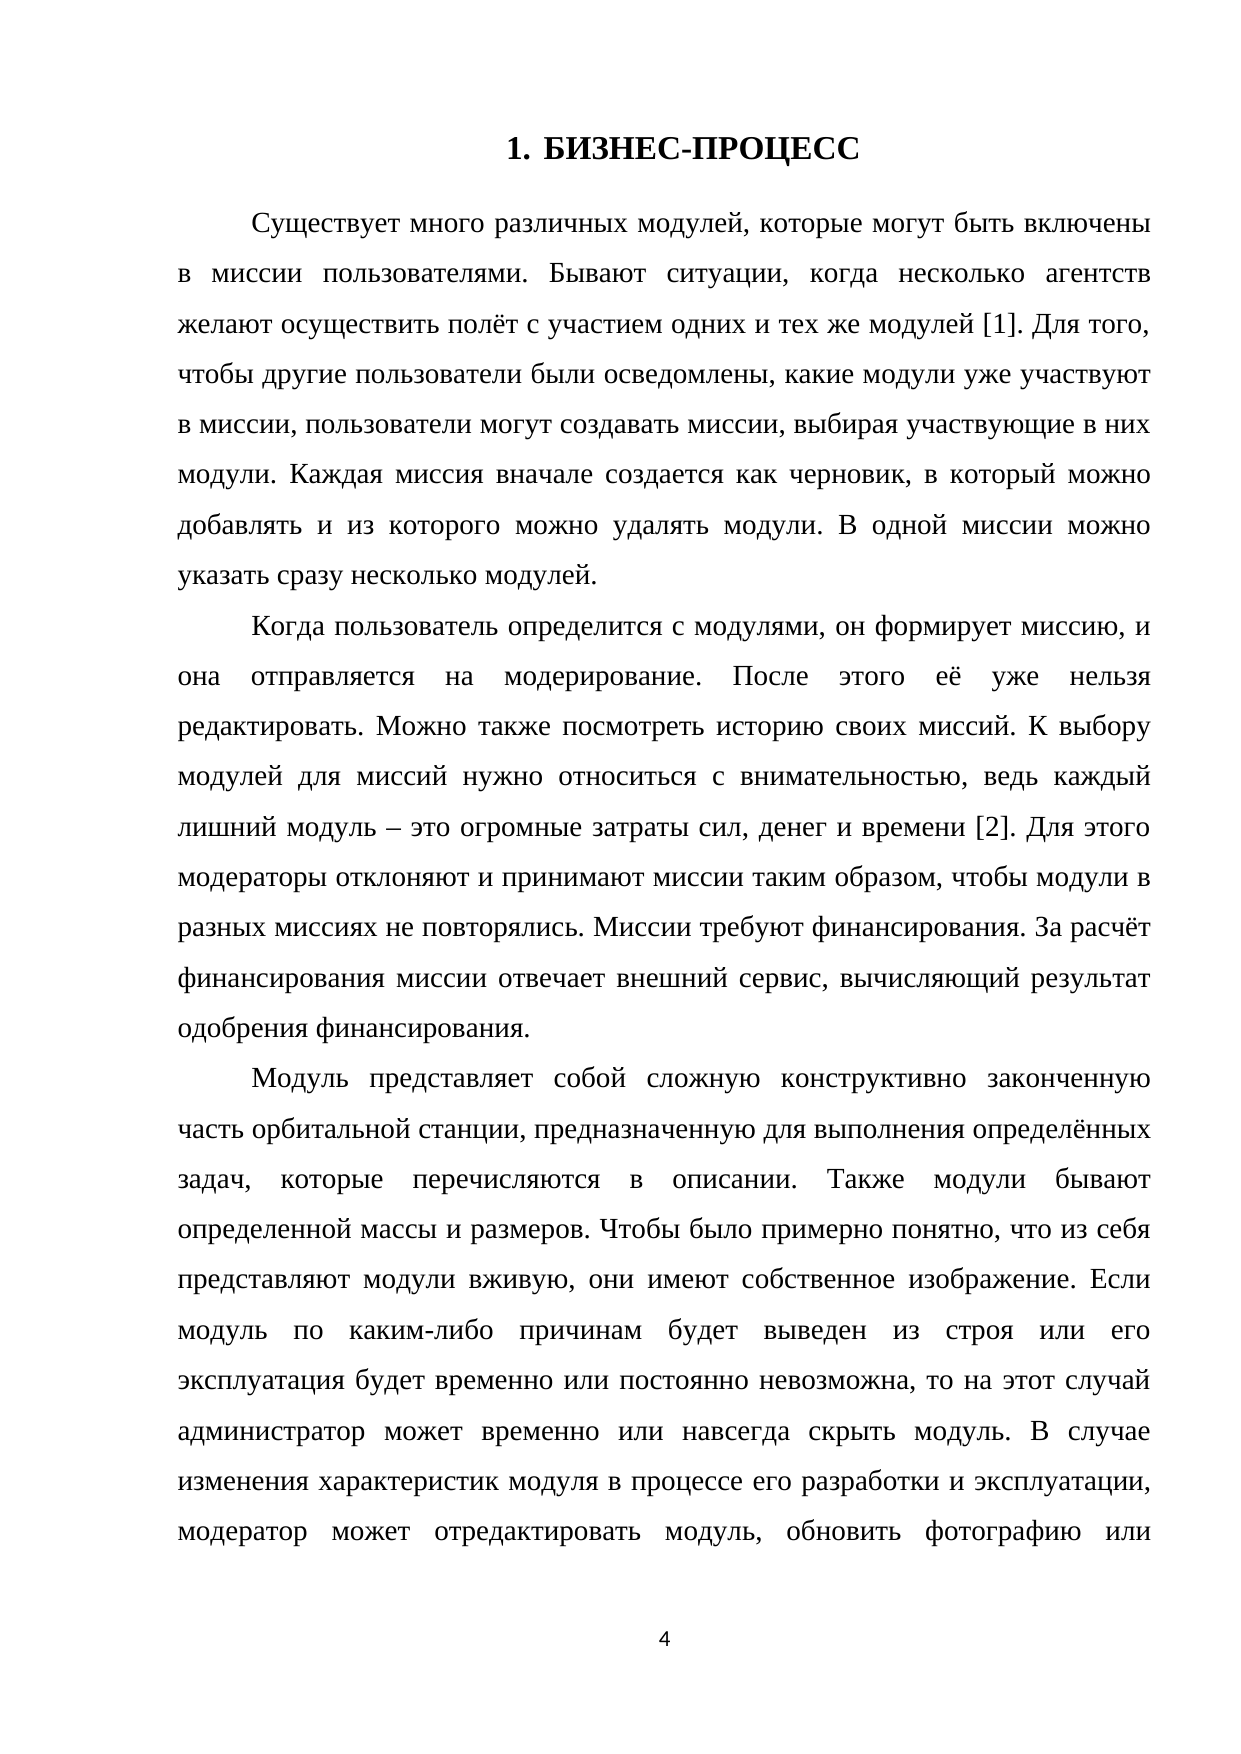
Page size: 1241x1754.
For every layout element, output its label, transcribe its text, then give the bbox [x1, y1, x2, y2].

text Когда пользователь определится с модулями, он формирует миссию, и она отправляется на модерирование. После этого её уже нельзя редактировать. Можно также посмотреть историю своих миссий. К выбору модулей для миссий нужно относиться с внимательностью, ведь каждый лишний модуль – это огромные затраты сил, денег и времени [2]. Для этого модераторы отклоняют и принимают миссии таким образом, чтобы модули в разных миссиях не повторялись. Миссии требуют финансирования. За расчёт финансирования миссии отвечает внешний сервис, вычисляющий результат одобрения финансирования. [177, 608, 1152, 1044]
subtitle БИЗНЕС-ПРОЦЕСС [215, 128, 1152, 167]
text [177, 1060, 1152, 1547]
text Существует много различных модулей, которые могут быть включены в миссии пользователями. Бывают ситуации, когда несколько агентств желают осуществить полёт с участием одних и тех же модулей [1]. Для того, чтобы другие пользователи были осведомлены, какие модули уже участвуют в миссии, пользователи могут создавать миссии, выбирая участвующие в них модули. Каждая миссия вначале создается как черновик, в который можно добавлять и из которого можно удалять модули. В одной миссии можно указать сразу несколько модулей. [177, 205, 1152, 591]
